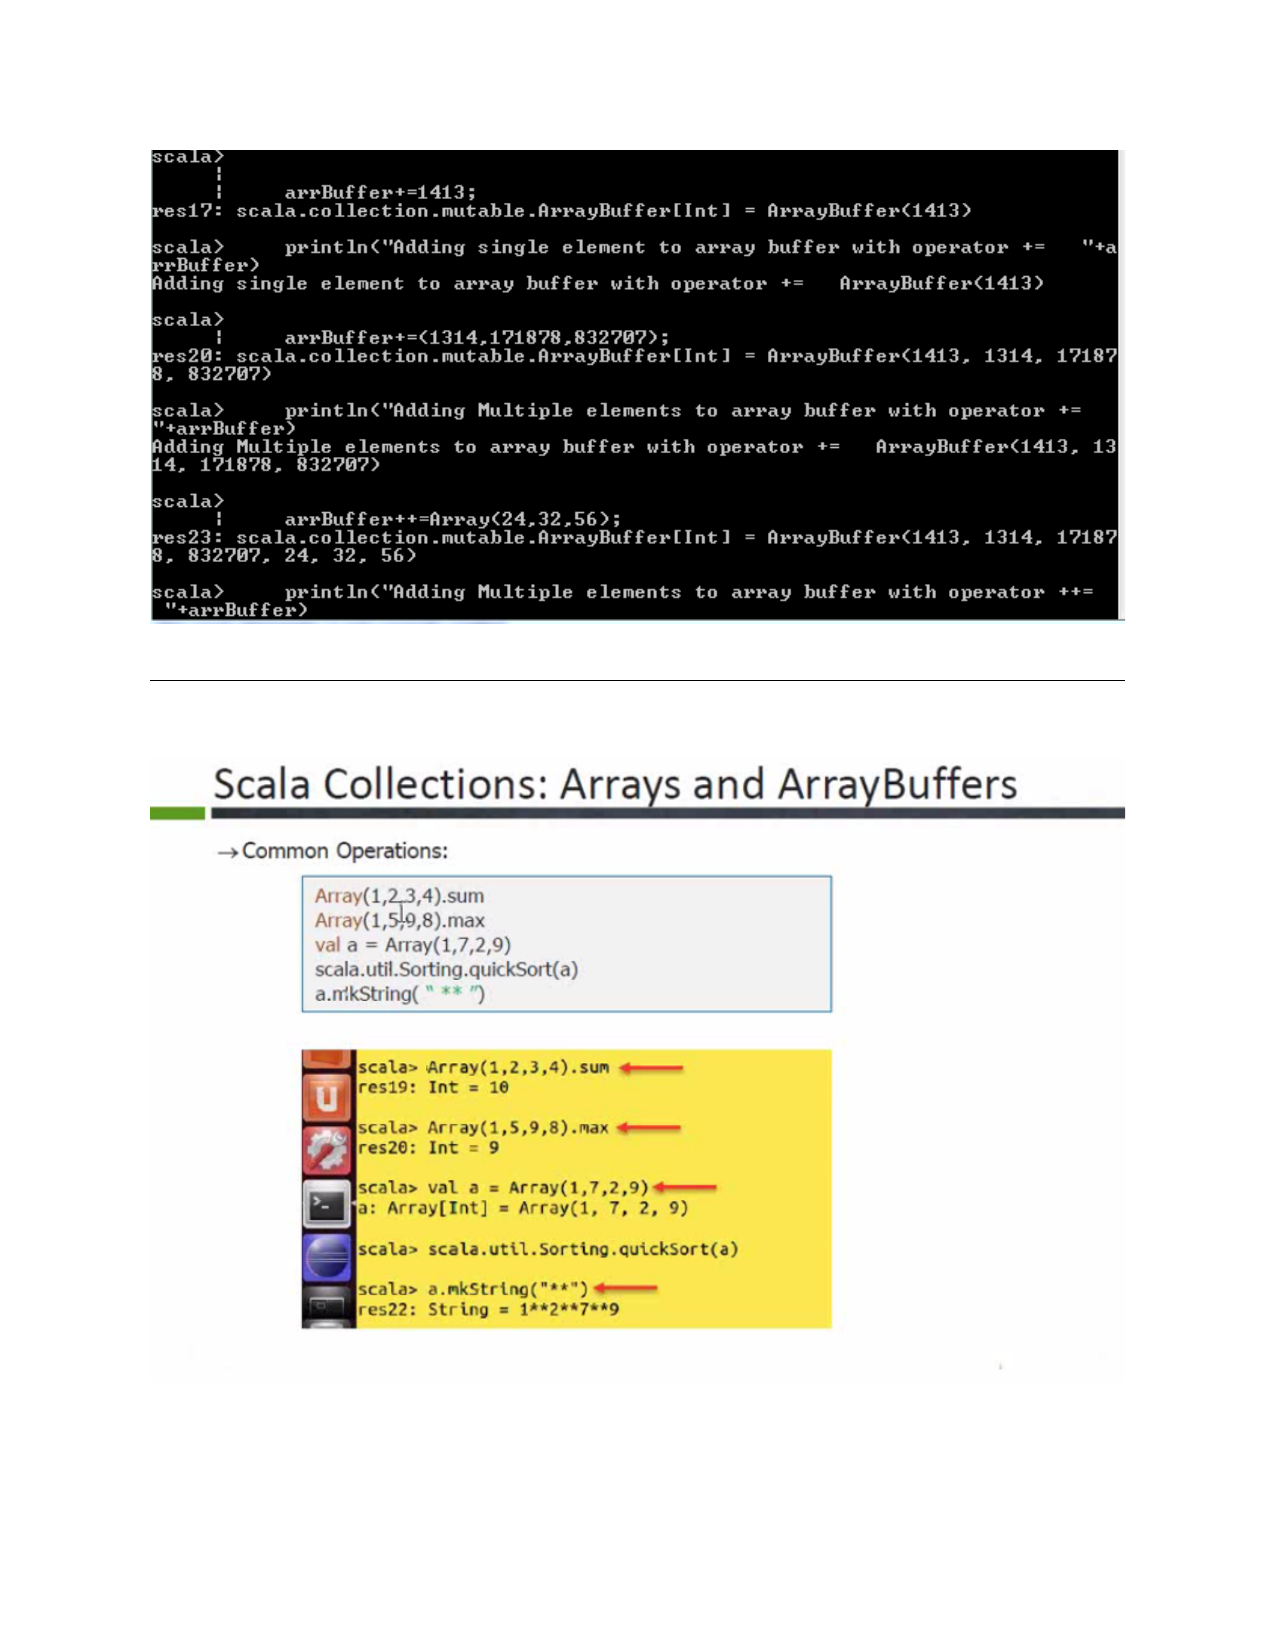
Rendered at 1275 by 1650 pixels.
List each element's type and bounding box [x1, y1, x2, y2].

picture [150, 150, 1125, 624]
picture [150, 756, 1125, 1383]
